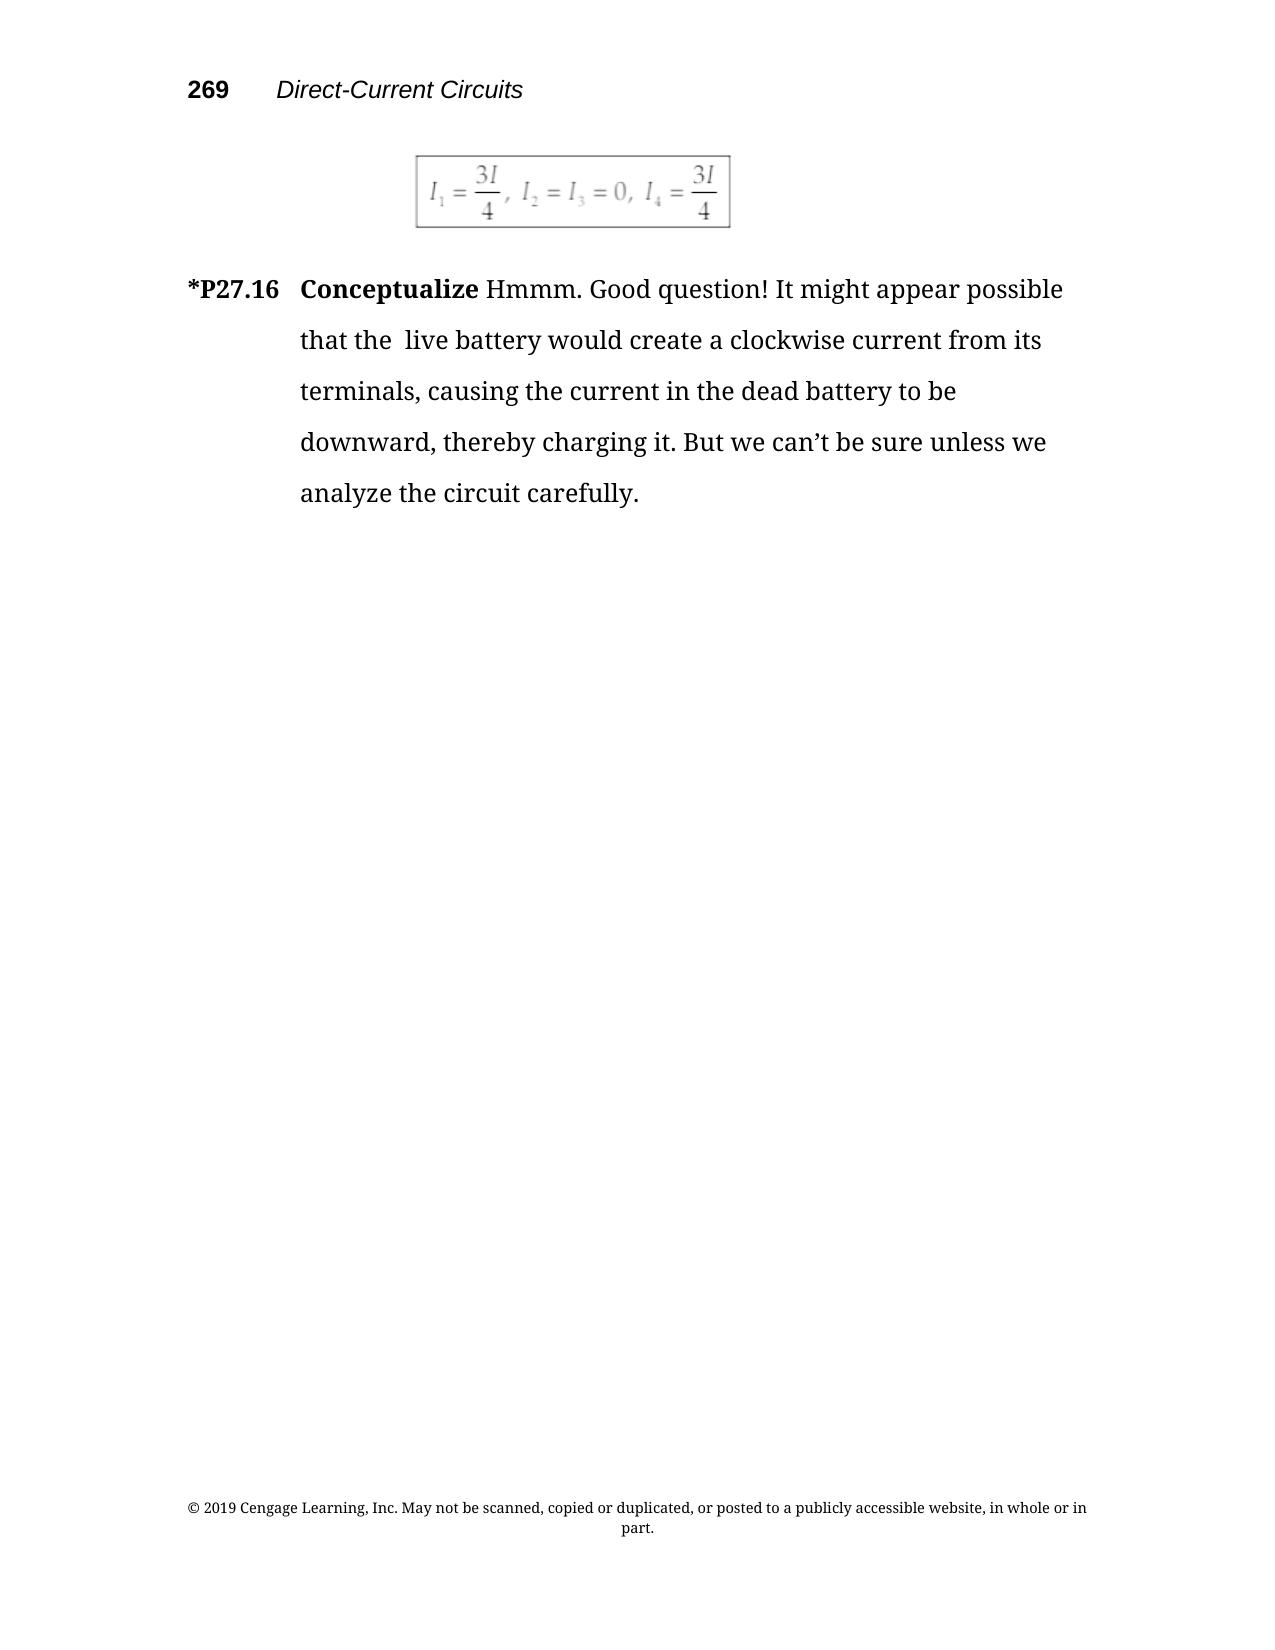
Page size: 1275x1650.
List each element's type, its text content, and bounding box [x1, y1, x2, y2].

text *P27.16 Conceptualize Hmmm. Good question! It might appear possible that the live battery would create a clockwise current from its terminals, causing the current in the dead battery to be downward, thereby charging it. But we can’t be sure unless we analyze the circuit carefully. [187, 272, 1087, 510]
